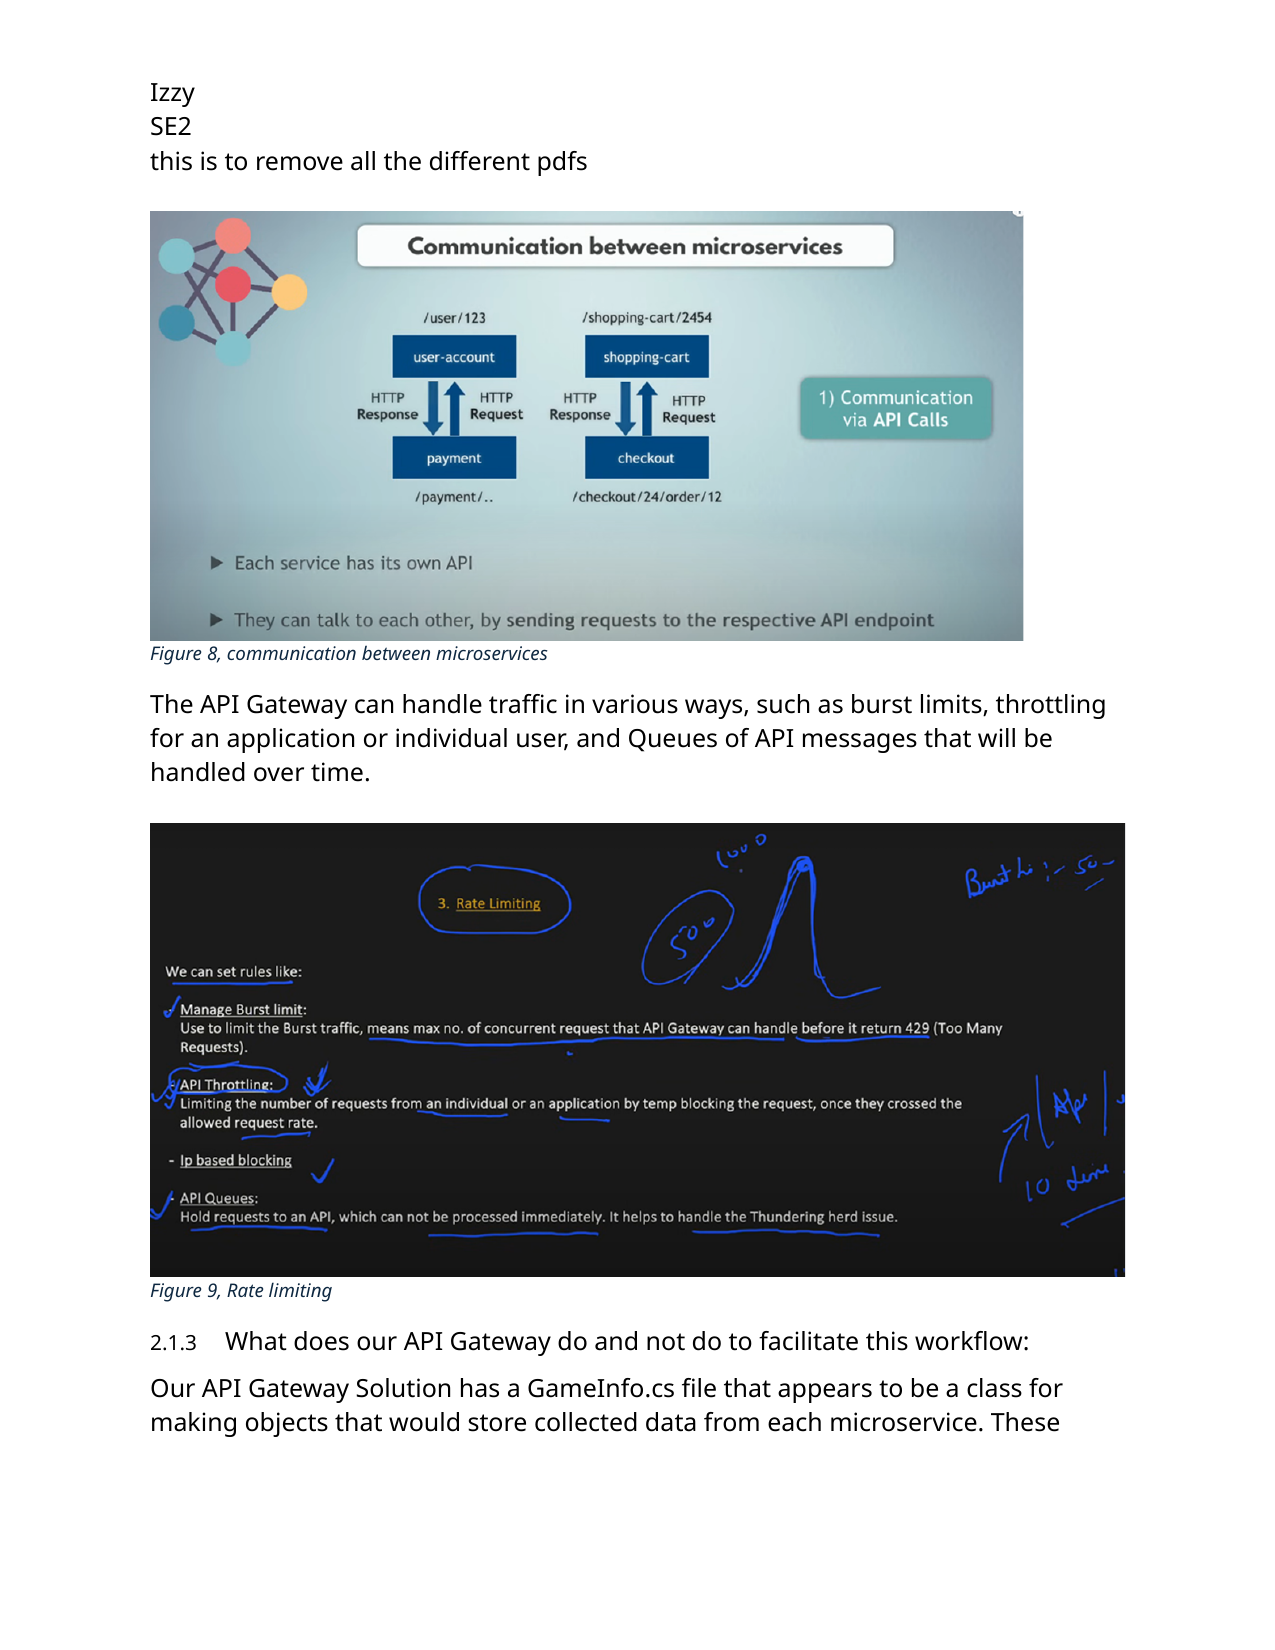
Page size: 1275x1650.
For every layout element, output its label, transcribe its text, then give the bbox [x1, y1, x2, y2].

picture [150, 211, 1024, 641]
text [150, 1371, 1125, 1439]
text The API Gateway can handle traffic in various ways, such as burst limits, throttling for an application or individual user, and Queues of API messages that will be handled over time. [150, 687, 1125, 789]
picture [150, 823, 1125, 1277]
subtitle What does our API Gateway do and not do to facilitate this workflow: [150, 1323, 1125, 1357]
